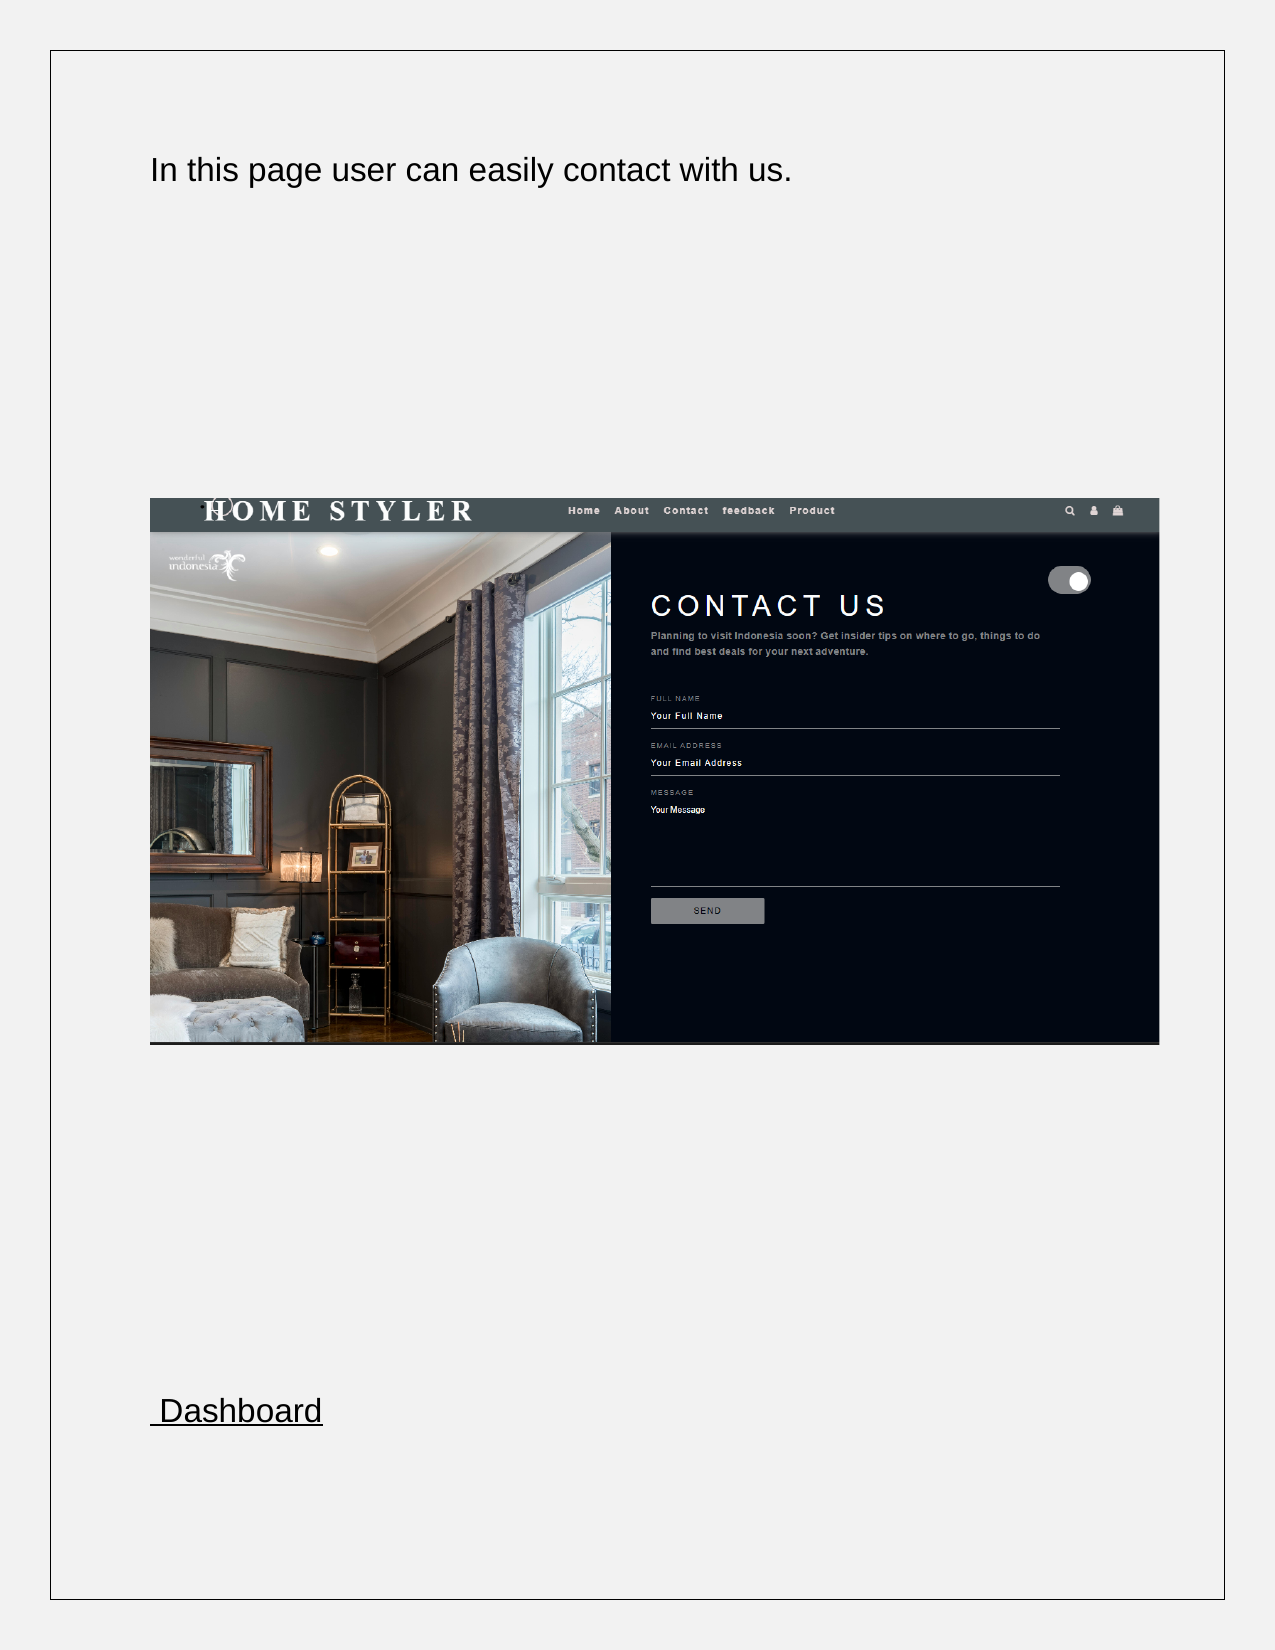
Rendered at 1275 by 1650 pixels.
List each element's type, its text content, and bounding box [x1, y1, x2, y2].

text Dashboard [150, 1391, 1125, 1429]
text In this page user can easily contact with us. [150, 150, 1125, 188]
picture [150, 498, 1160, 1045]
